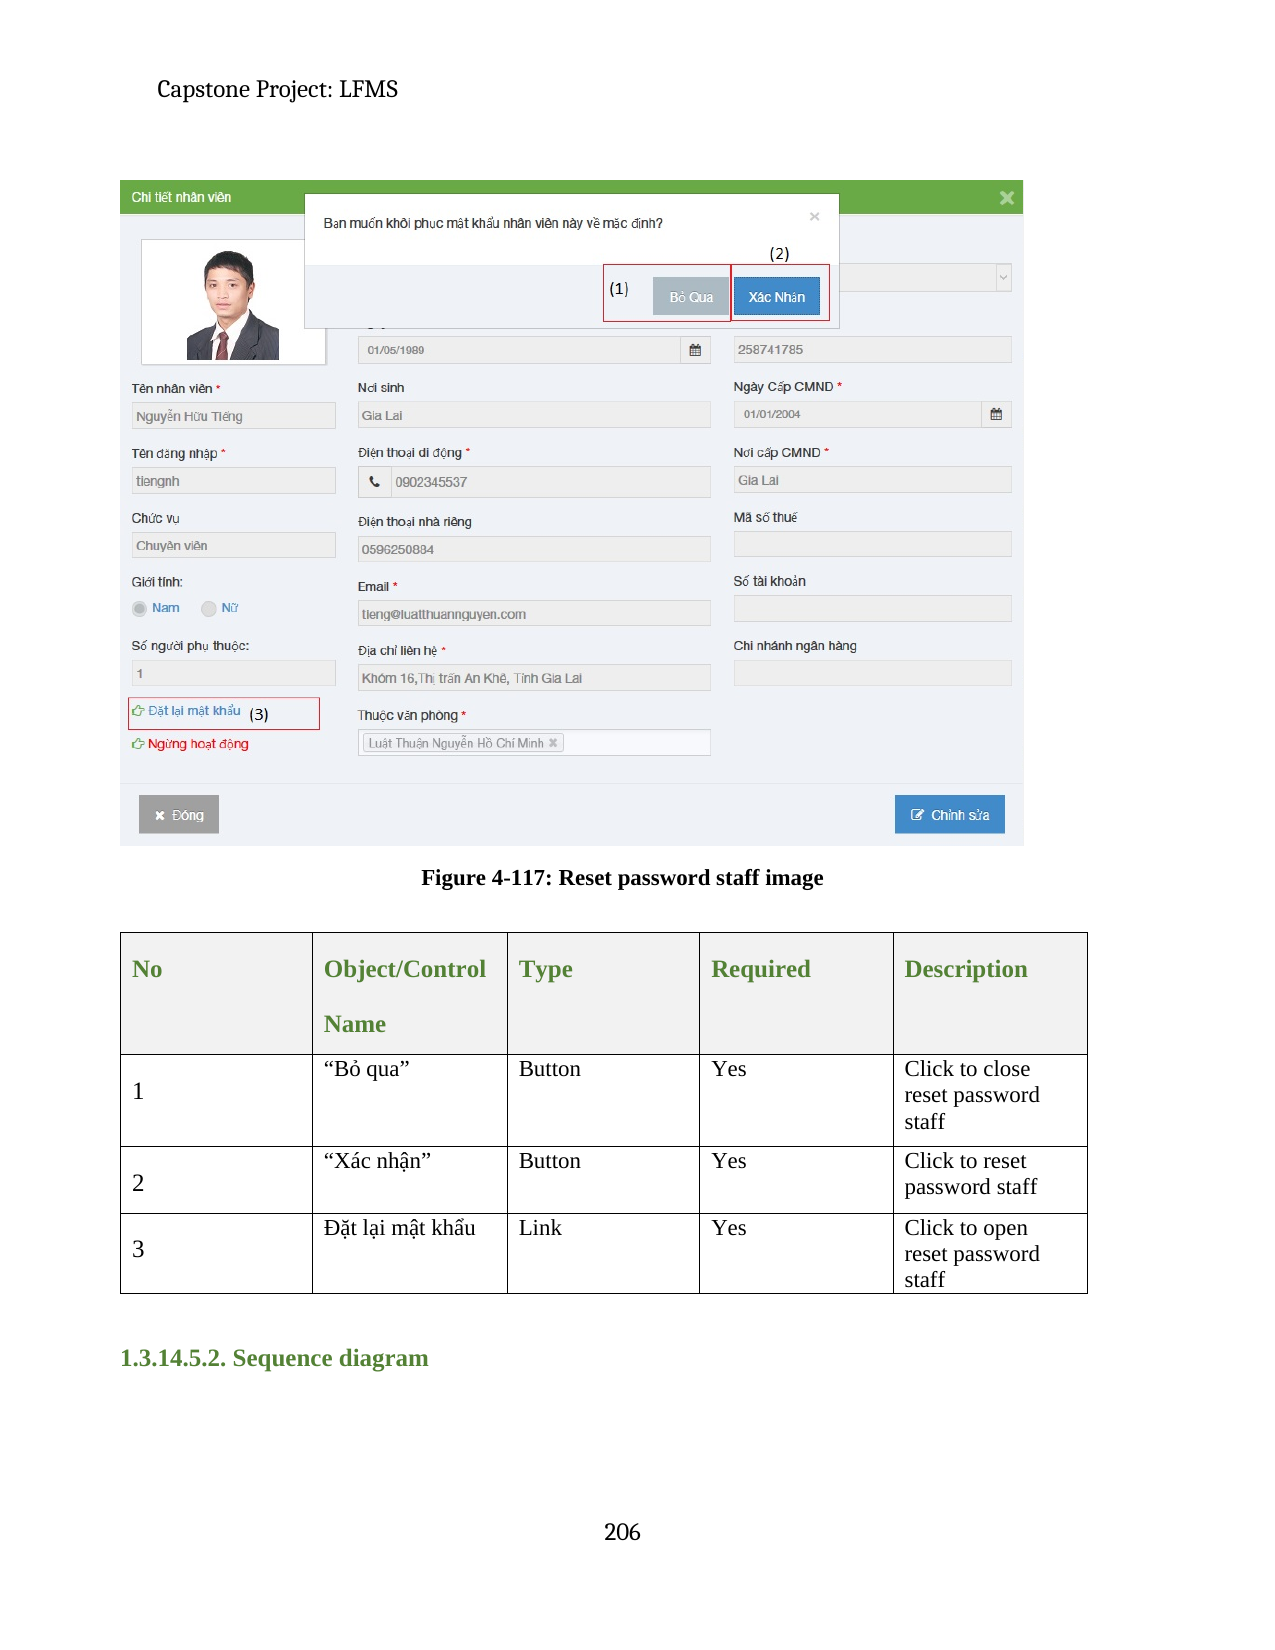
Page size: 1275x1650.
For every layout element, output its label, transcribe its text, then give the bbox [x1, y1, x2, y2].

picture [120, 180, 1024, 846]
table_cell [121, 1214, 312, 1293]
subtitle Sequence diagram [120, 1343, 1087, 1372]
text Figure 4-117: Reset password staff image [157, 864, 1087, 890]
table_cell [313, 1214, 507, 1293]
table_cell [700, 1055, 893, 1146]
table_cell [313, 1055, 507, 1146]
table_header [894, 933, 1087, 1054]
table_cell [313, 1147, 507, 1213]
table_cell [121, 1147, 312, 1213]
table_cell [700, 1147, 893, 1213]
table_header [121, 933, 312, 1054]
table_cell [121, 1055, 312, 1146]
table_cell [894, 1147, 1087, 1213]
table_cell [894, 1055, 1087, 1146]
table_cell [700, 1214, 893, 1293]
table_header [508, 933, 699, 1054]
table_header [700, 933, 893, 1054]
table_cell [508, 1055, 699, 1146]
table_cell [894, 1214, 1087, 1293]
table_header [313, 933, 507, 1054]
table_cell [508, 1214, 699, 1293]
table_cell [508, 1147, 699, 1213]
